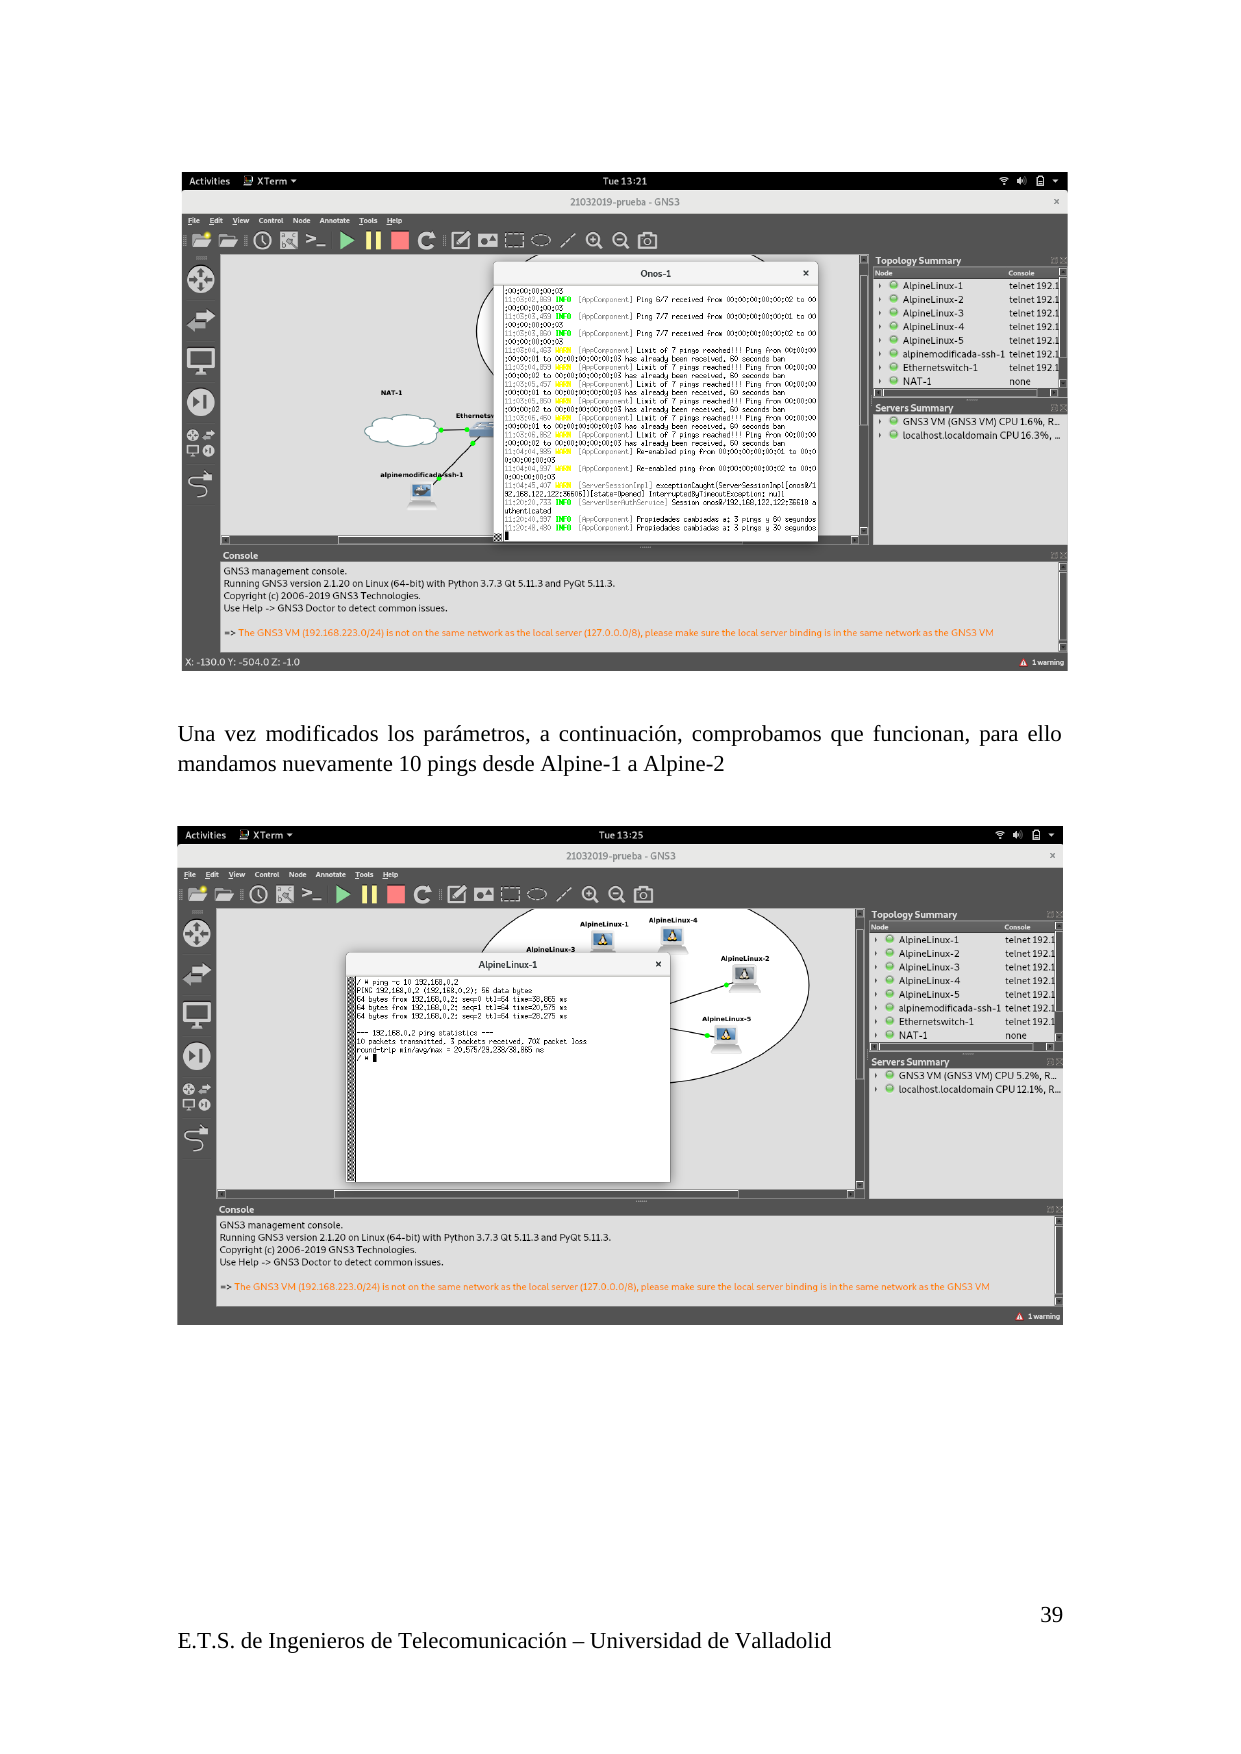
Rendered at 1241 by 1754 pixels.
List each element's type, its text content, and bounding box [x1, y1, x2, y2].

picture [181, 172, 1068, 671]
picture [177, 826, 1063, 1325]
text Una vez modificados los parámetros, a continuación, comprobamos que funcionan, para ello mandamos nuevamente 10 pings desde Alpine-1 a Alpine-2 [177, 720, 1063, 777]
